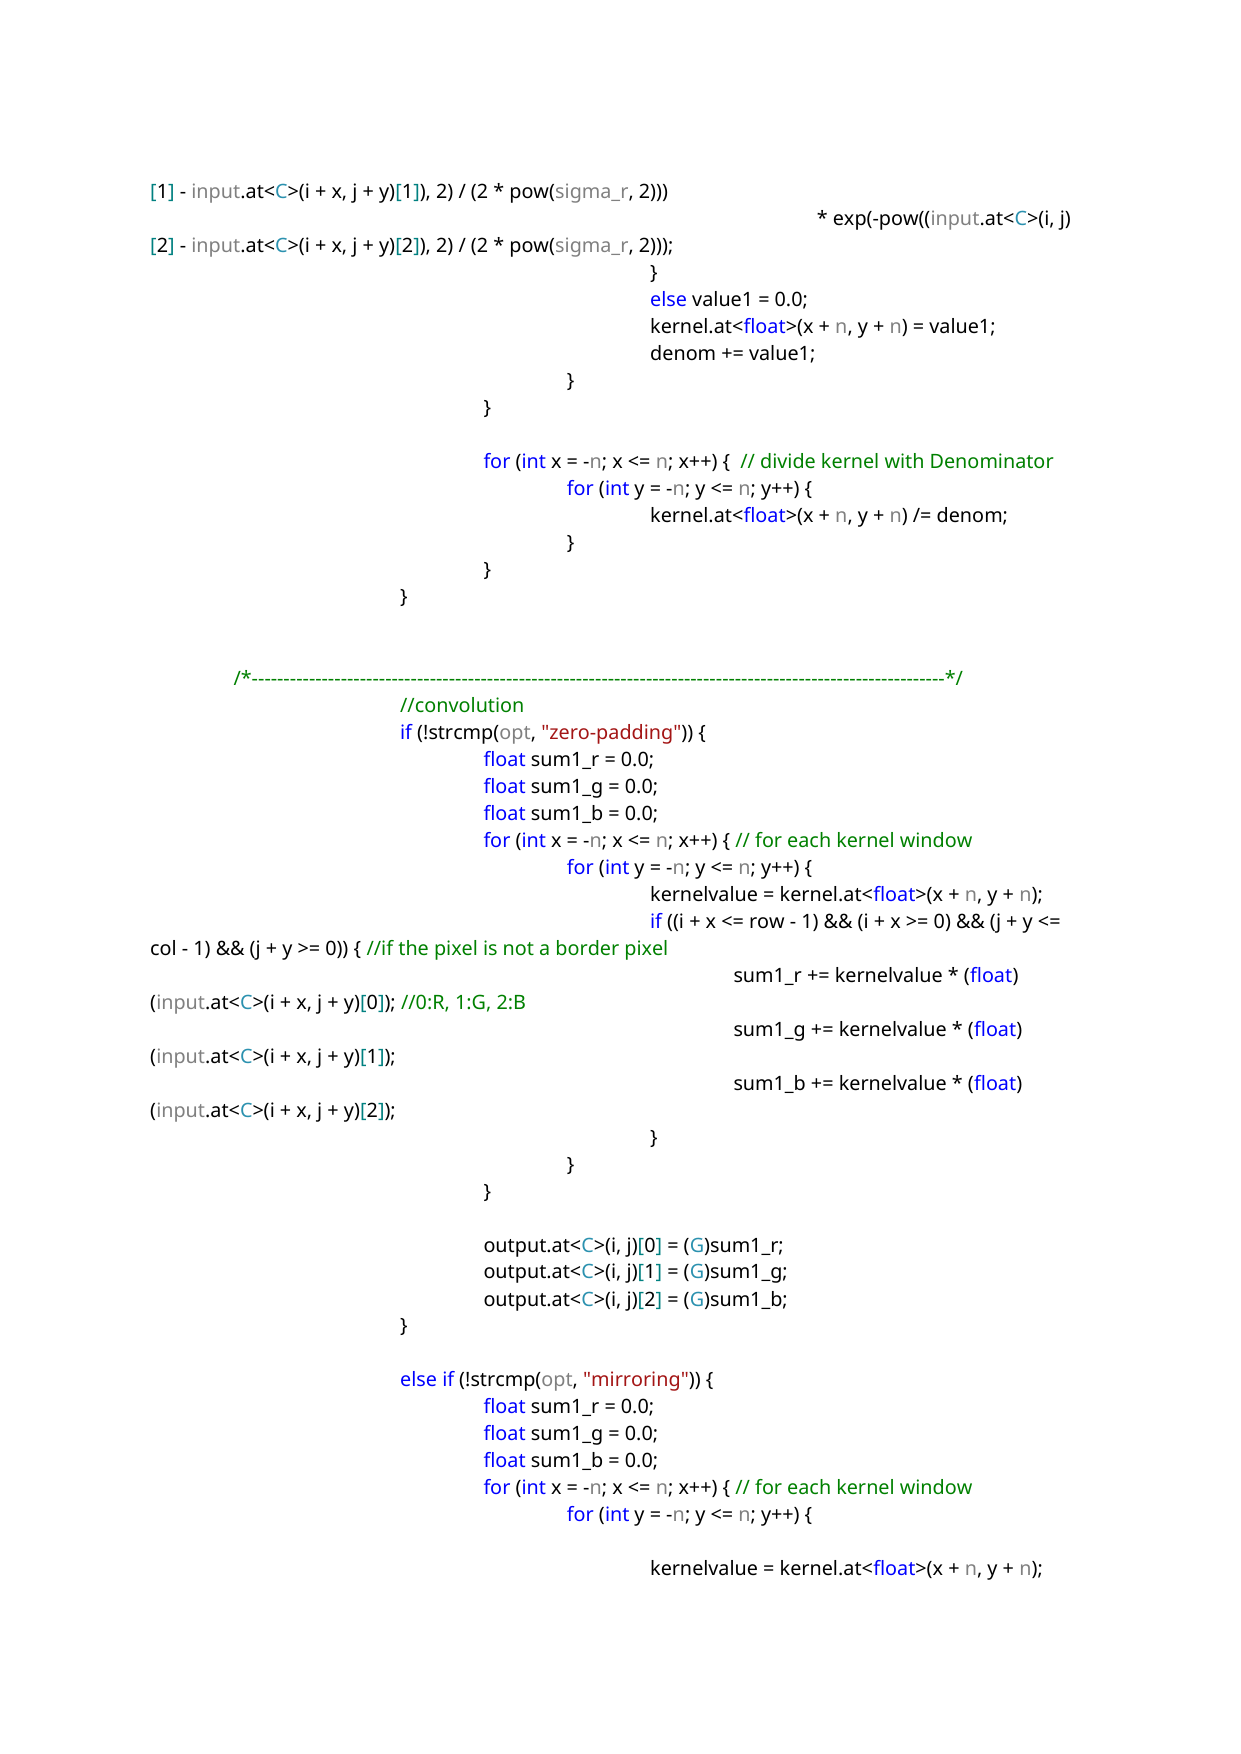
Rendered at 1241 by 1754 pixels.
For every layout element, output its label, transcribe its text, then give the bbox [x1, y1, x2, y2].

text sum1_g += kernelvalue * (float)(input.at<C>(i + x, j + y)[1]); [150, 1015, 1090, 1069]
text for (int x = -n; x <= n; x++) { // for each kernel window [150, 826, 1090, 853]
text denom += value1; [150, 339, 1090, 366]
text } [150, 258, 1090, 285]
text } [150, 1123, 1090, 1150]
text } [150, 528, 1090, 555]
text } [150, 366, 1090, 393]
text for (int y = -n; y <= n; y++) { [150, 853, 1090, 880]
text if (!strcmp(opt, "zero-padding")) { [150, 718, 1090, 745]
text for (int x = -n; x <= n; x++) { // divide kernel with Denominator [150, 447, 1090, 474]
text float sum1_g = 0.0; [150, 1420, 1090, 1447]
text float sum1_g = 0.0; [150, 772, 1090, 799]
text for (int y = -n; y <= n; y++) { [150, 1501, 1090, 1528]
text kernelvalue = kernel.at<float>(x + n, y + n); [150, 880, 1090, 907]
text output.at<C>(i, j)[1] = (G)sum1_g; [150, 1258, 1090, 1285]
text kernel.at<float>(x + n, y + n) /= denom; [150, 501, 1090, 528]
text sum1_r += kernelvalue * (float)(input.at<C>(i + x, j + y)[0]); //0:R, 1:G, 2:B [150, 961, 1090, 1015]
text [150, 177, 1090, 204]
text float sum1_r = 0.0; [150, 745, 1090, 772]
text } [150, 393, 1090, 420]
text } [150, 555, 1090, 582]
text output.at<C>(i, j)[2] = (G)sum1_b; [150, 1285, 1090, 1312]
text } [150, 582, 1090, 609]
text for (int y = -n; y <= n; y++) { [150, 474, 1090, 501]
text } [150, 1312, 1090, 1339]
text } [150, 1150, 1090, 1177]
text else value1 = 0.0; [150, 285, 1090, 312]
text sum1_b += kernelvalue * (float)(input.at<C>(i + x, j + y)[2]); [150, 1069, 1090, 1123]
text output.at<C>(i, j)[0] = (G)sum1_r; [150, 1231, 1090, 1258]
text /*-------------------------------------------------------------------------------------------------------------*/ [150, 636, 1090, 691]
text float sum1_b = 0.0; [150, 1447, 1090, 1474]
text //convolution [150, 691, 1090, 718]
text if ((i + x <= row - 1) && (i + x >= 0) && (j + y <= col - 1) && (j + y >= 0)) { //if the pixel is not a border pixel [150, 907, 1090, 961]
text float sum1_r = 0.0; [150, 1393, 1090, 1420]
text kernelvalue = kernel.at<float>(x + n, y + n); [150, 1554, 1090, 1582]
text else if (!strcmp(opt, "mirroring")) { [150, 1366, 1090, 1393]
text * exp(-pow((input.at<C>(i, j)[2] - input.at<C>(i + x, j + y)[2]), 2) / (2 * pow(sigma_r, 2))); [150, 204, 1090, 258]
text } [150, 1177, 1090, 1204]
text for (int x = -n; x <= n; x++) { // for each kernel window [150, 1474, 1090, 1501]
text kernel.at<float>(x + n, y + n) = value1; [150, 312, 1090, 339]
text float sum1_b = 0.0; [150, 799, 1090, 826]
